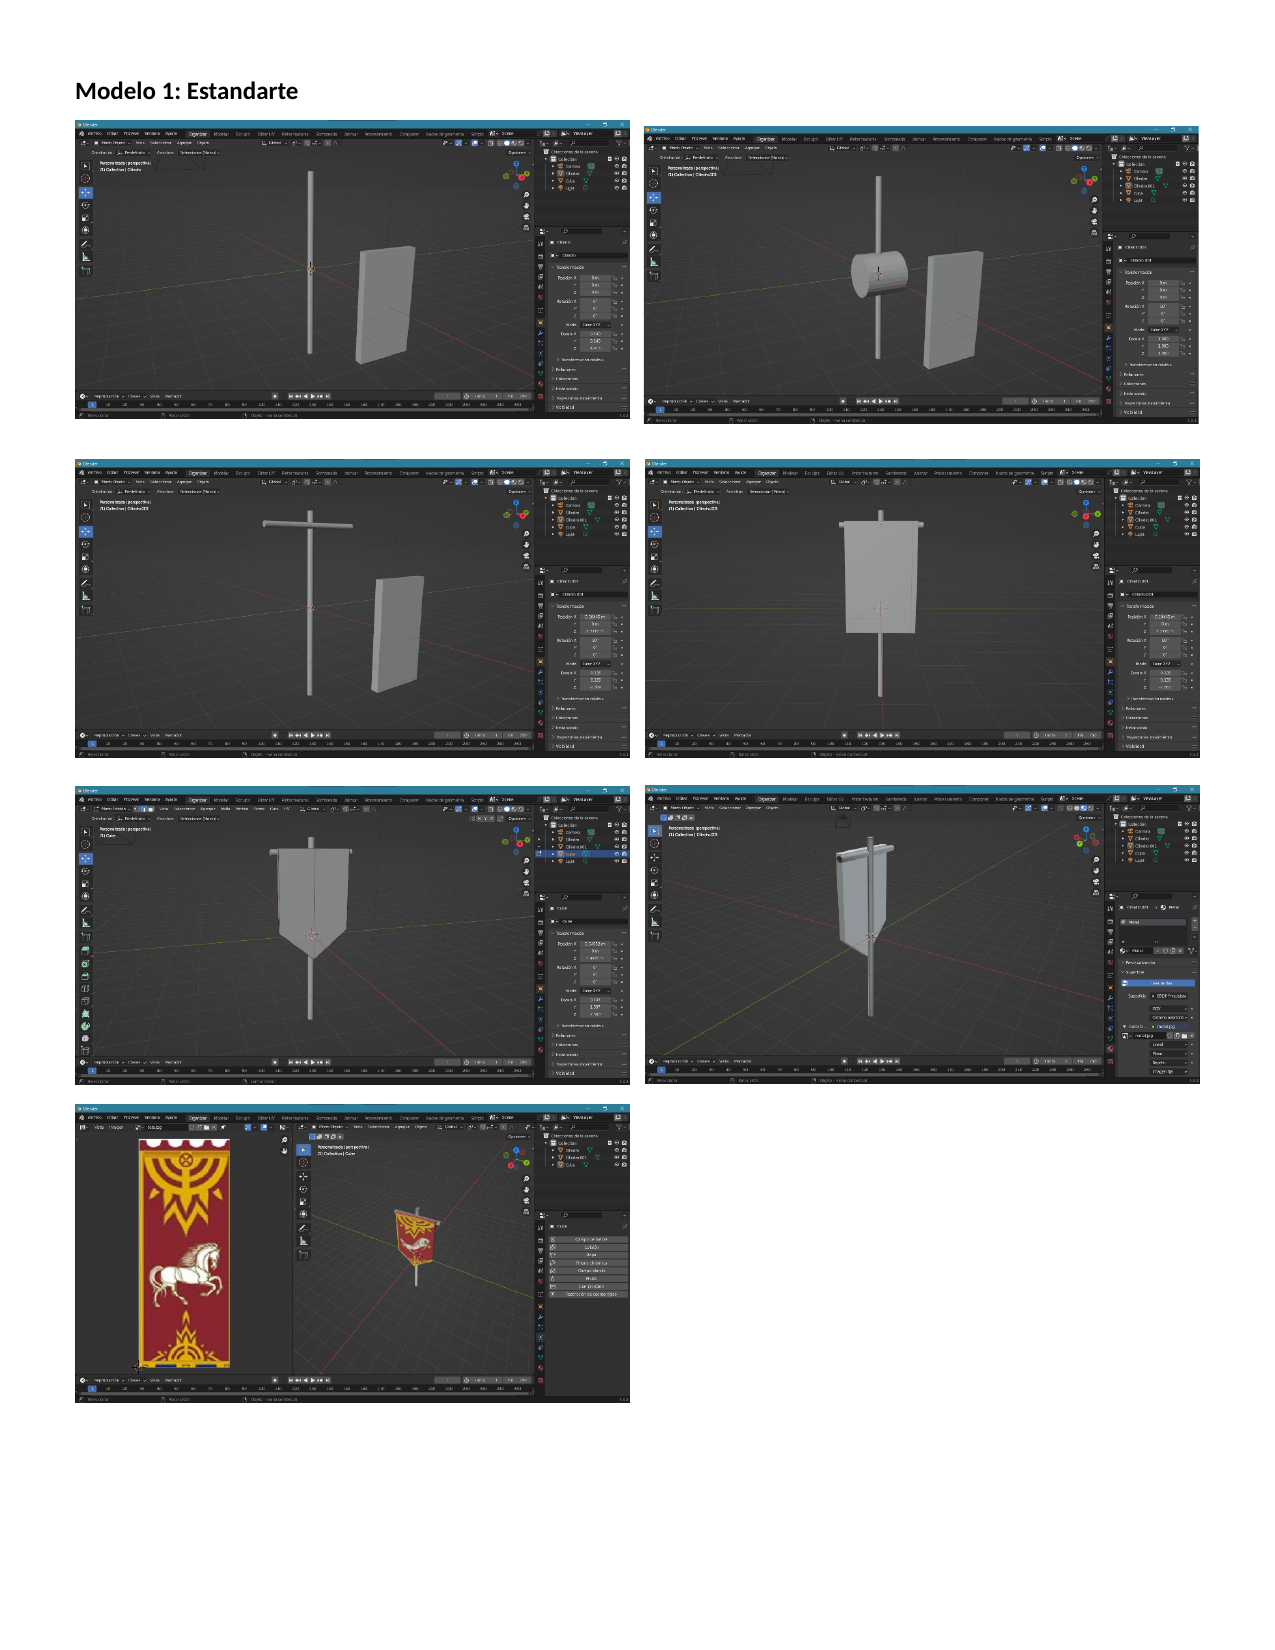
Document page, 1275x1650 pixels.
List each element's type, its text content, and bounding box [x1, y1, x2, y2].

picture [643, 126, 1199, 424]
picture [645, 785, 1200, 1084]
picture [75, 1104, 630, 1403]
picture [75, 120, 630, 419]
text Modelo 1: Estandarte [75, 75, 1200, 106]
picture [75, 786, 630, 1085]
picture [75, 459, 630, 758]
picture [645, 459, 1200, 758]
